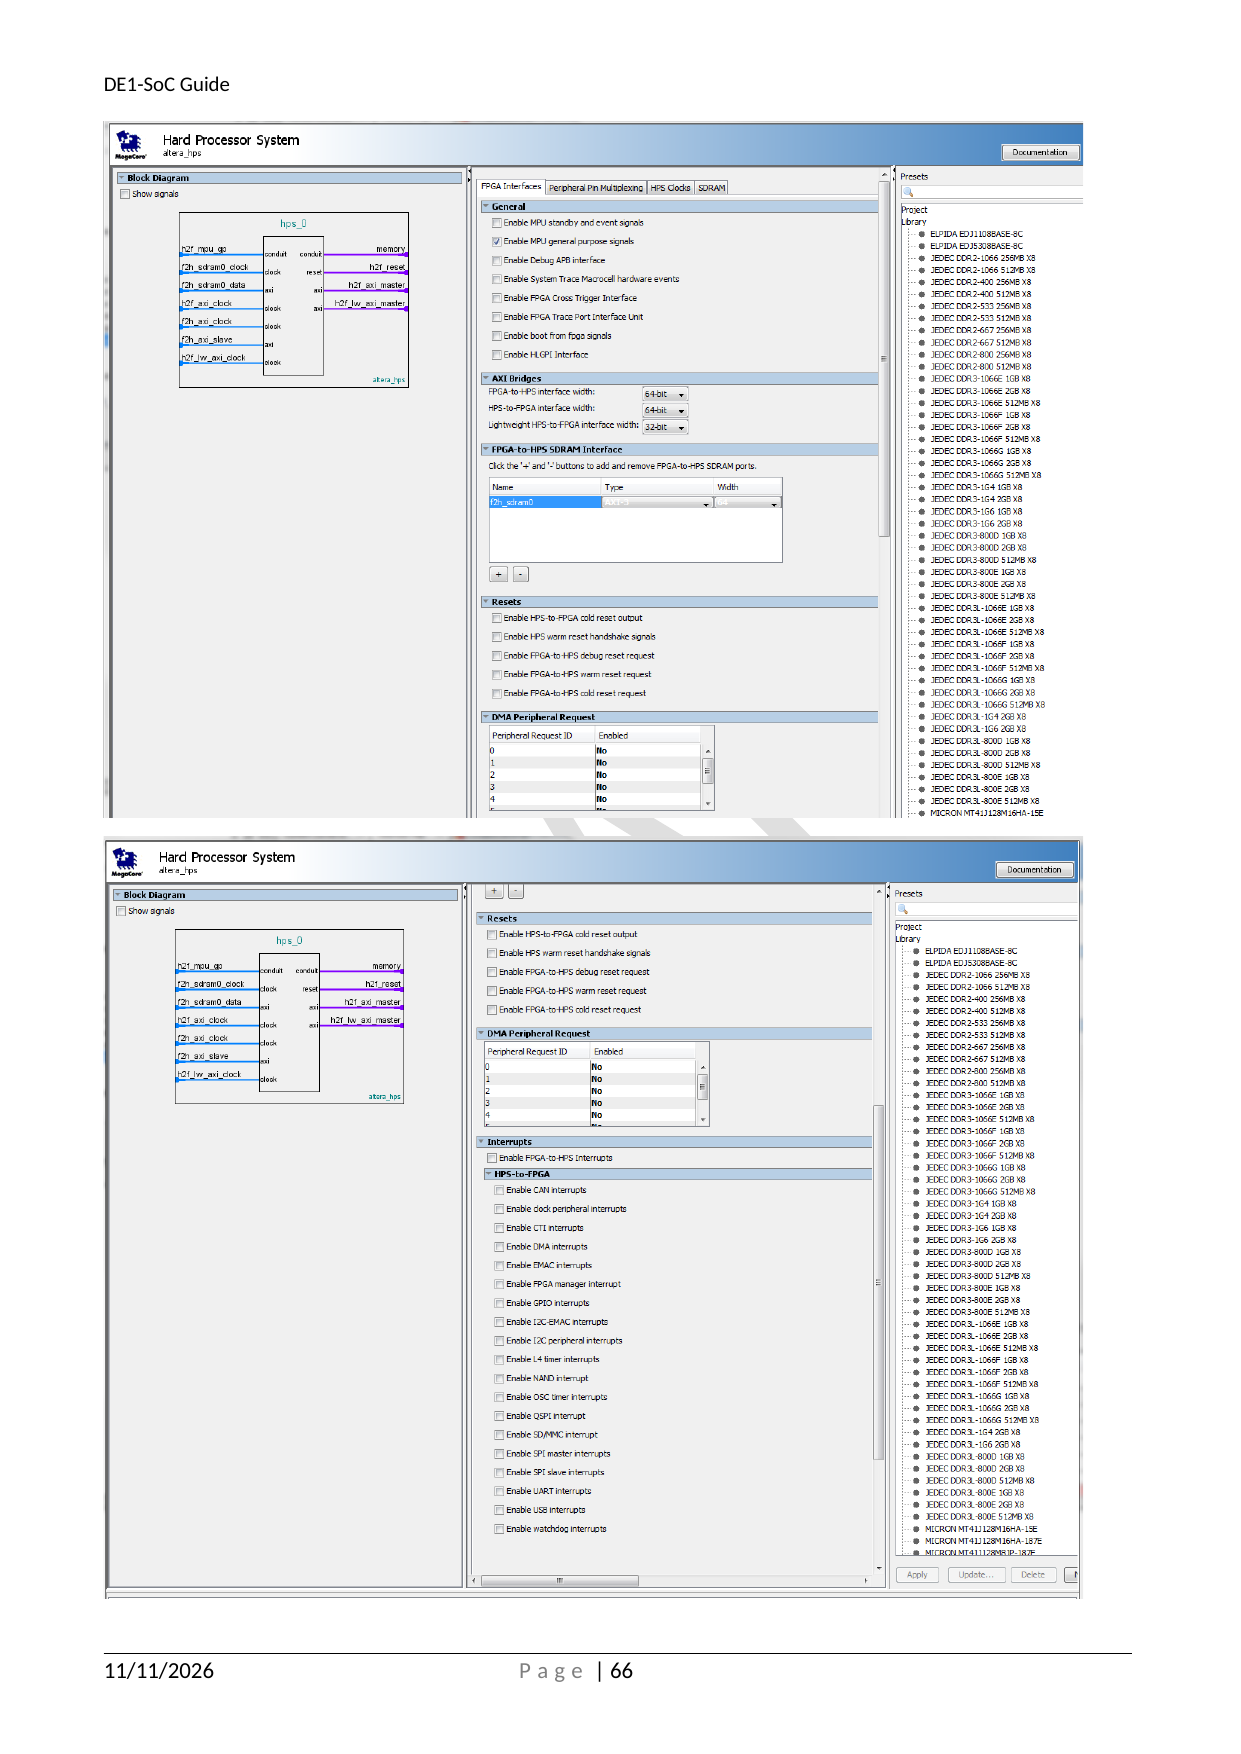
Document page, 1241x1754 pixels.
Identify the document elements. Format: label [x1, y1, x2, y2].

picture [103, 121, 1084, 818]
picture [103, 836, 1084, 1599]
